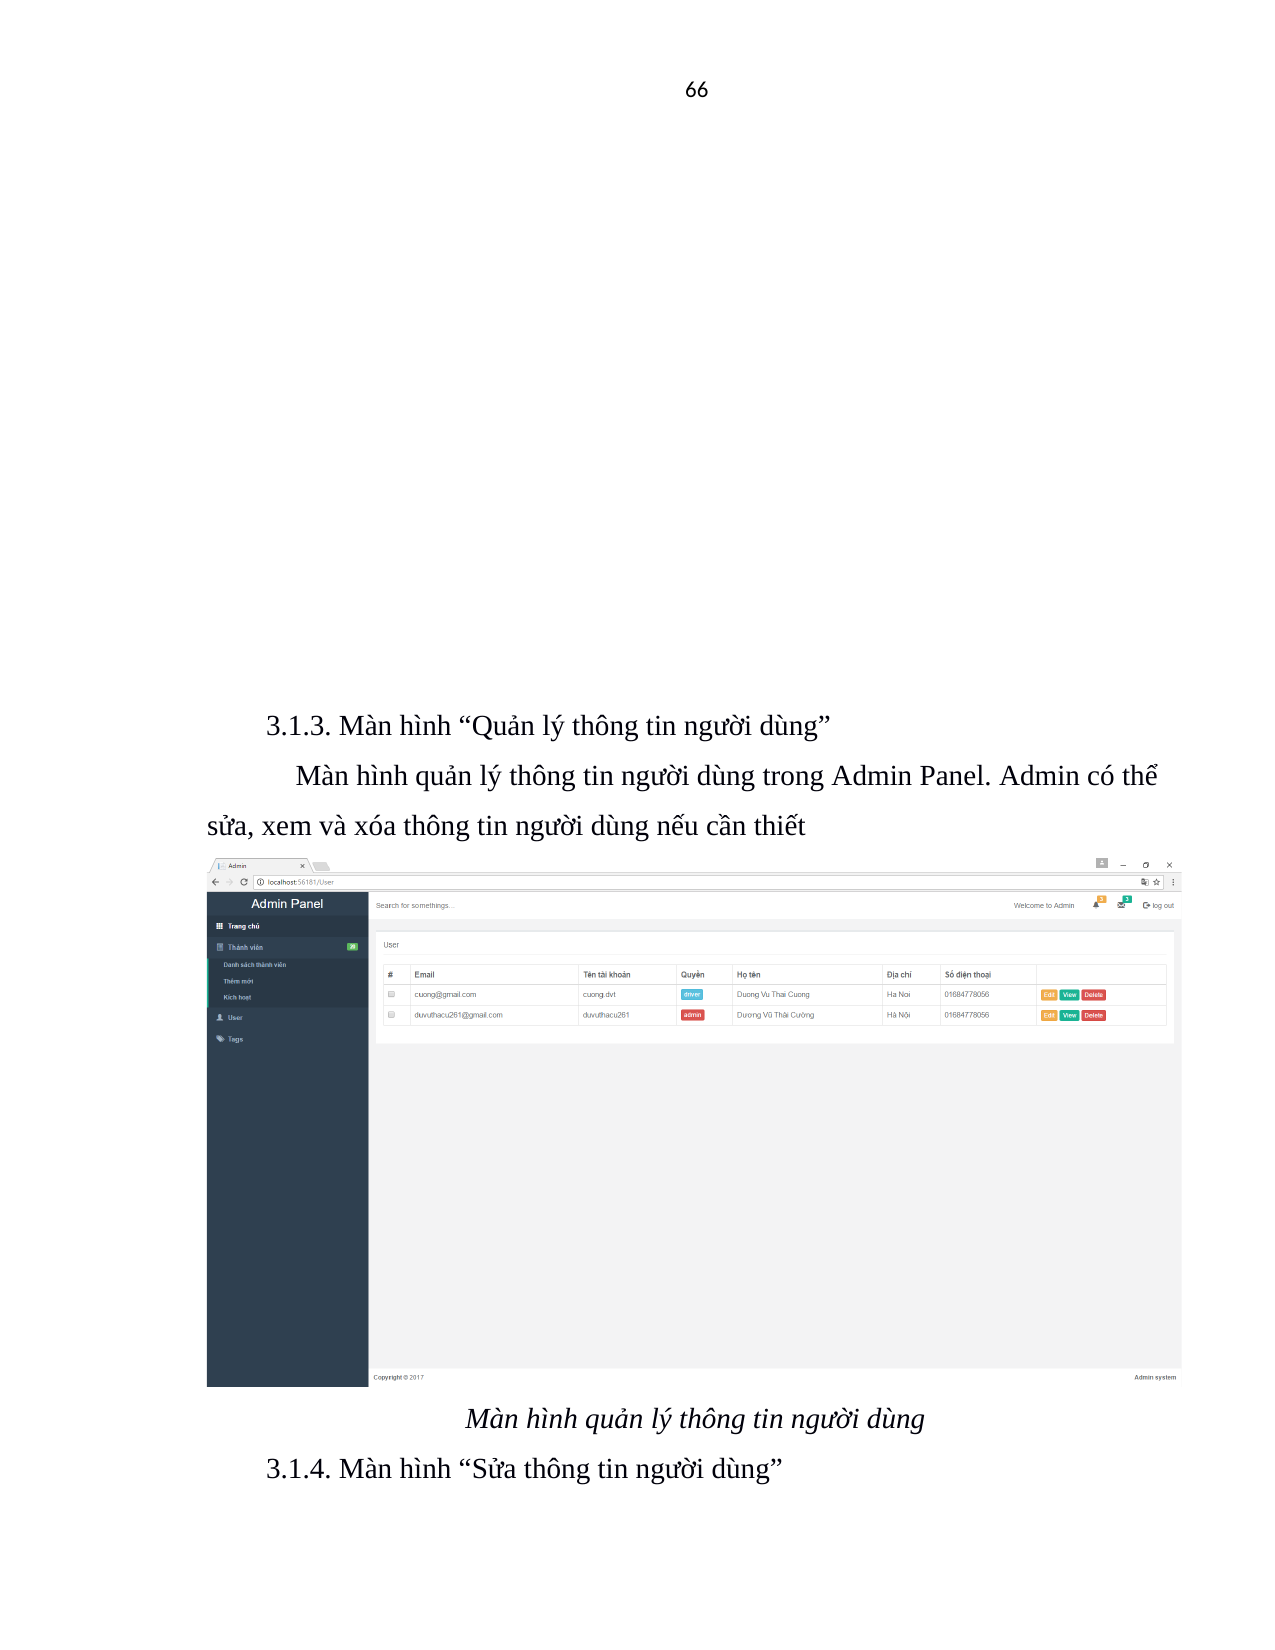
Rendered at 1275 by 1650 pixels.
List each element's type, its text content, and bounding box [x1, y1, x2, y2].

text 3.1.4. Màn hình “Sửa thông tin người dùng” [207, 1451, 1186, 1484]
text Màn hình quản lý thông tin người dùng trong Admin Panel. Admin có thể sửa, xem và xóa thông tin người dùng nếu cần thiết [207, 758, 1186, 842]
text 3.1.3. Màn hình “Quản lý thông tin người dùng” [207, 708, 1186, 741]
text Màn hình quản lý thông tin người dùng [207, 1401, 1186, 1434]
picture [206, 858, 1182, 1387]
